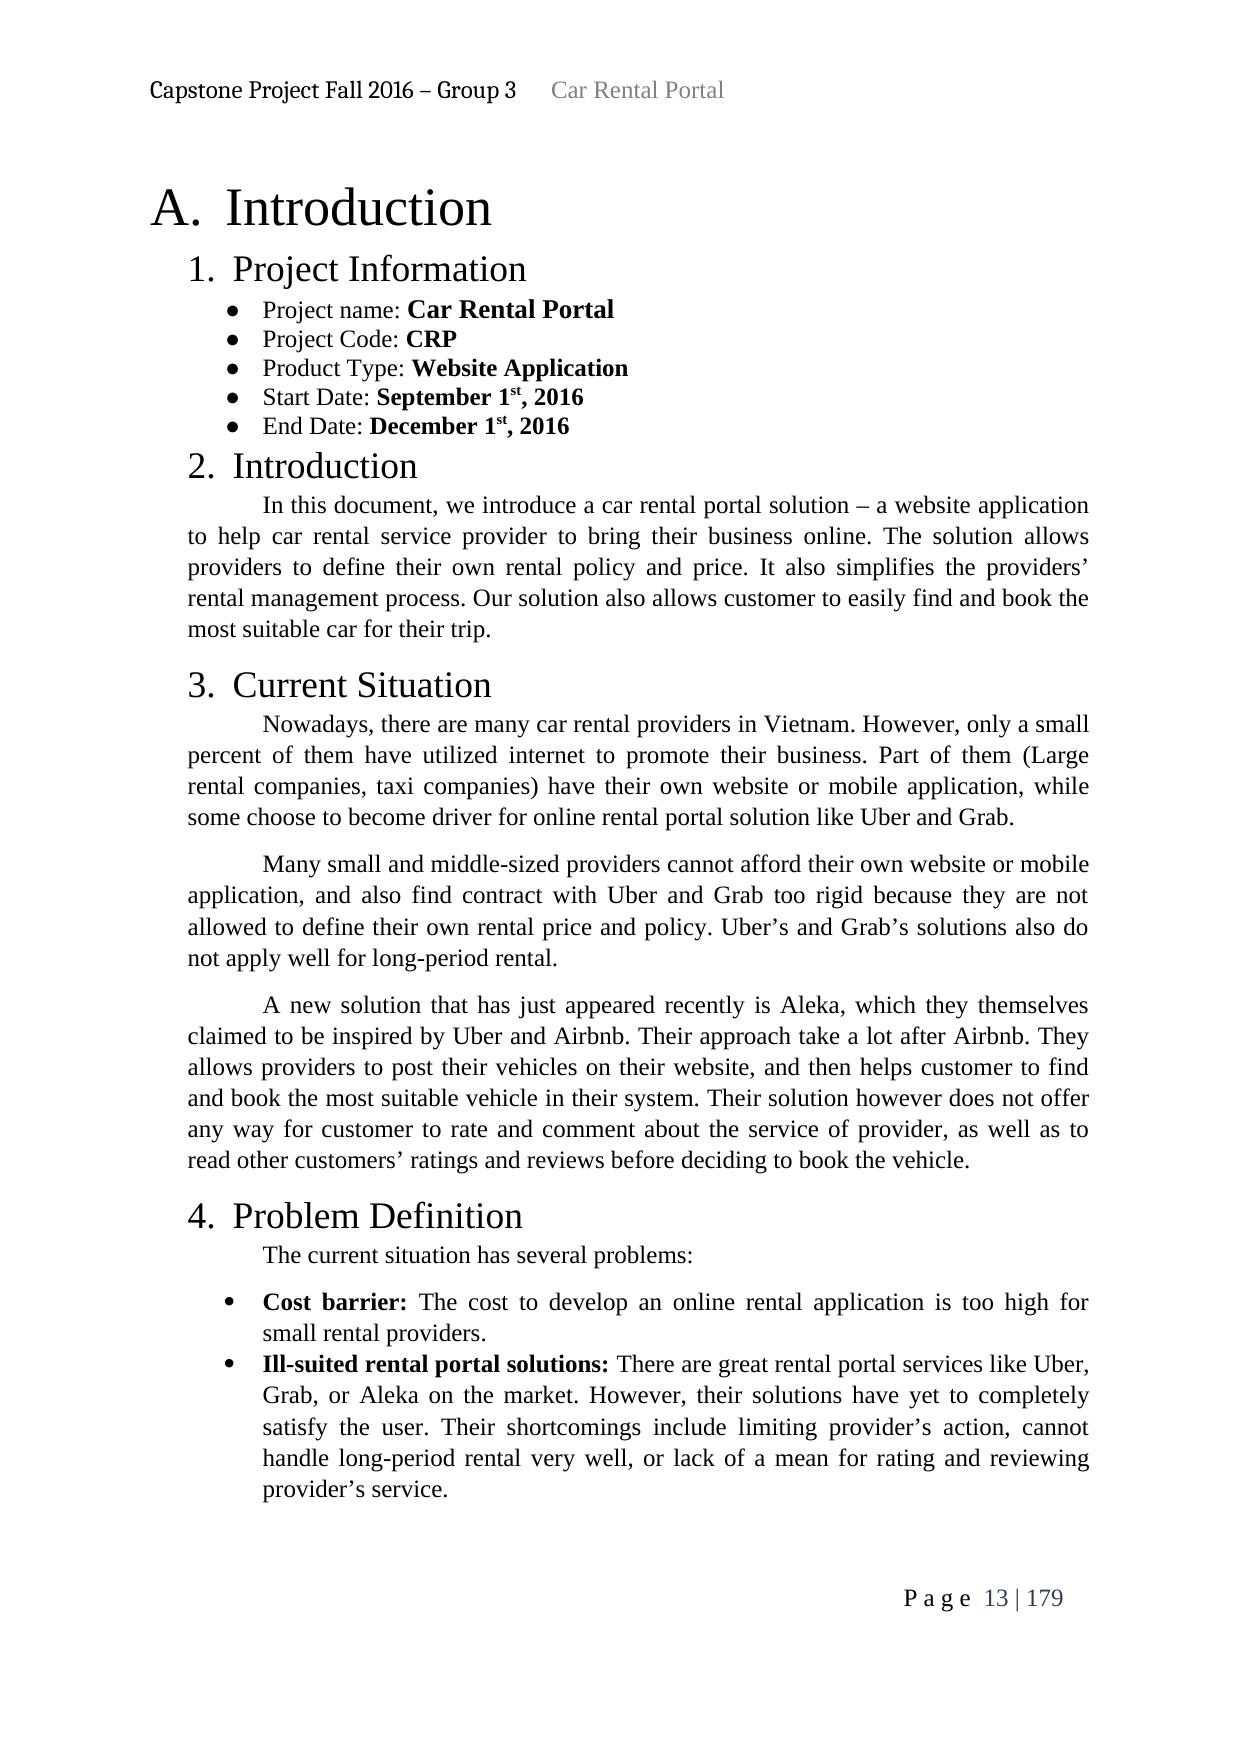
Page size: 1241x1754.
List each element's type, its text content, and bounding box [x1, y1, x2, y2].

text The current situation has several problems: [187, 1240, 1090, 1268]
subtitle Introduction [187, 444, 1090, 487]
subtitle Problem Definition [187, 1193, 1090, 1236]
text In this document, we introduce a car rental portal solution – a website application to help car rental service provider to bring their business online. The solution allows providers to define their own rental policy and price. It also simplifies the providers’ rental management process. Our solution also allows customer to easily find and book the most suitable car for their trip. [187, 490, 1090, 643]
subtitle Project Information [187, 246, 1090, 289]
list Product Type: Website Application [225, 353, 1090, 382]
subtitle Introduction [150, 175, 1090, 237]
text Many small and middle-sized providers cannot afford their own website or mobile application, and also find contract with Uber and Grab too rigid because they are not allowed to define their own rental price and policy. Uber’s and Grab’s solutions also do not apply well for long-period rental. [187, 849, 1090, 971]
list Project name: Car Rental Portal [225, 293, 1090, 324]
list Start Date: September 1st, 2016 [225, 382, 1090, 411]
text Nowadays, there are many car rental providers in Vietnam. However, only a small percent of them have utilized internet to promote their business. Part of them (Large rental companies, taxi companies) have their own website or mobile application, while some choose to become driver for online rental portal solution like Uber and Grab. [187, 709, 1090, 831]
list Ill-suited rental portal solutions: There are great rental portal services like Uber, Grab, or Aleka on the market. However, their solutions have yet to completely satisfy the user. Their shortcomings include limiting provider’s action, cannot handle long-period rental very well, or lack of a mean for rating and reviewing provider’s service. [225, 1349, 1090, 1502]
list Cost barrier: The cost to develop an online rental application is too high for small rental providers. [225, 1287, 1090, 1347]
subtitle Current Situation [187, 662, 1090, 705]
text A new solution that has just appeared recently is Aleka, which they themselves claimed to be inspired by Uber and Airbnb. Their approach take a lot after Airbnb. They allows providers to post their vehicles on their website, and then helps customer to find and book the most suitable vehicle in their system. Their solution however does not offer any way for customer to rate and comment about the service of provider, as well as to read other customers’ ratings and reviews before deciding to book the vehicle. [187, 990, 1090, 1174]
list Project Code: CRP [225, 324, 1090, 353]
list End Date: December 1st, 2016 [225, 411, 1090, 439]
